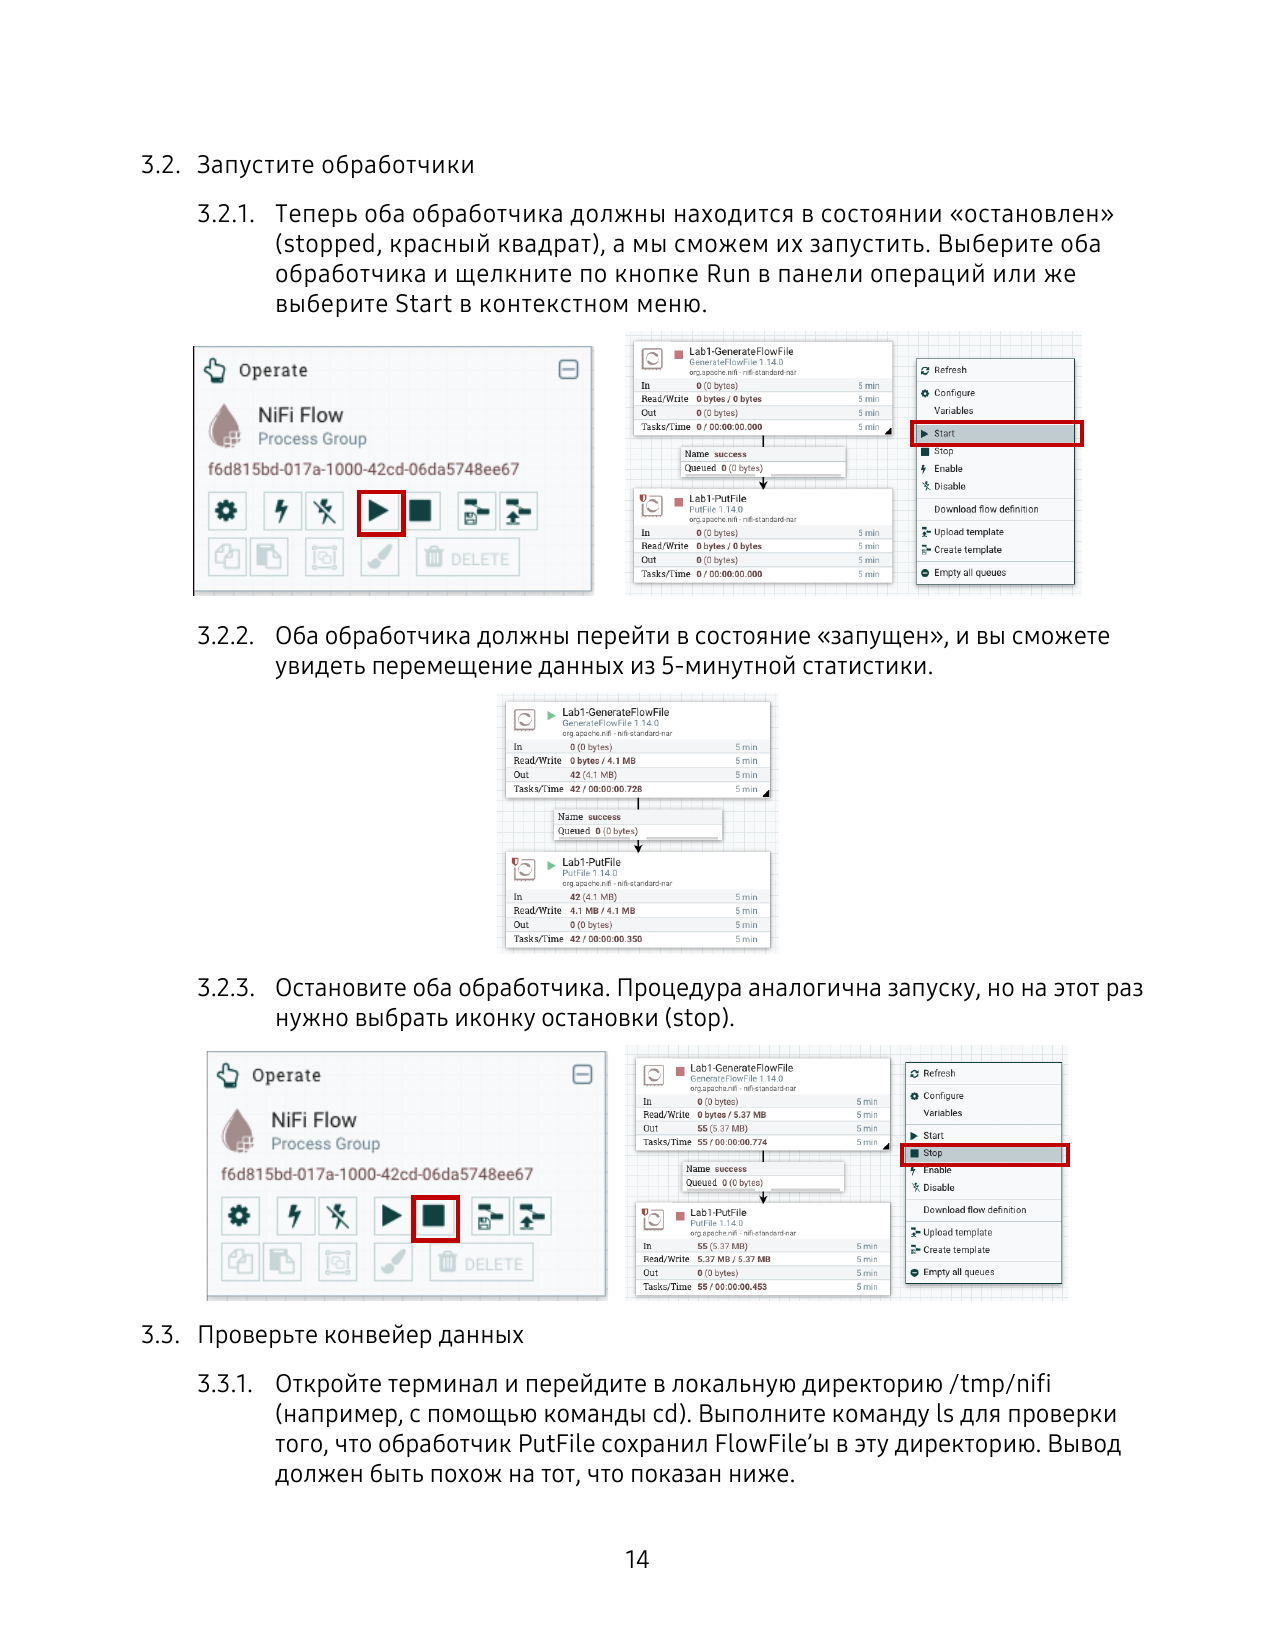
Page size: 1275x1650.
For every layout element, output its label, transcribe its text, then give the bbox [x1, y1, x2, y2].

picture [496, 693, 779, 954]
picture [625, 331, 1082, 596]
list Запустите обработчики [141, 150, 1162, 180]
list Оба обработчика должны перейти в состояние «запущен», и вы сможете увидеть перемещение данных из 5-минутной статистики. [197, 621, 1162, 681]
picture [625, 1045, 1069, 1301]
list Проверьте конвейер данных [141, 1320, 1162, 1350]
list Теперь оба обработчика должны находится в состоянии «остановлен» (stopped, красный квадрат), а мы сможем их запустить. Выберите оба обработчика и щелкните по кнопке Run в панели операций или же выберите Start в контекстном меню. [197, 199, 1162, 319]
picture [904, 1147, 1066, 1163]
list Остановите оба обработчика. Процедура аналогична запуску, но на этот раз нужно выбрать иконку остановки (stop). [197, 973, 1162, 1033]
picture [914, 424, 1080, 443]
picture [193, 346, 595, 596]
picture [206, 1051, 609, 1301]
list Откройте терминал и перейдите в локальную директорию /tmp/nifi (например, с помощью команды cd). Выполните команду ls для проверки того, что обработчик PutFile сохранил FlowFile’ы в эту директорию. Вывод должен быть похож на тот, что показан ниже. [197, 1369, 1162, 1489]
